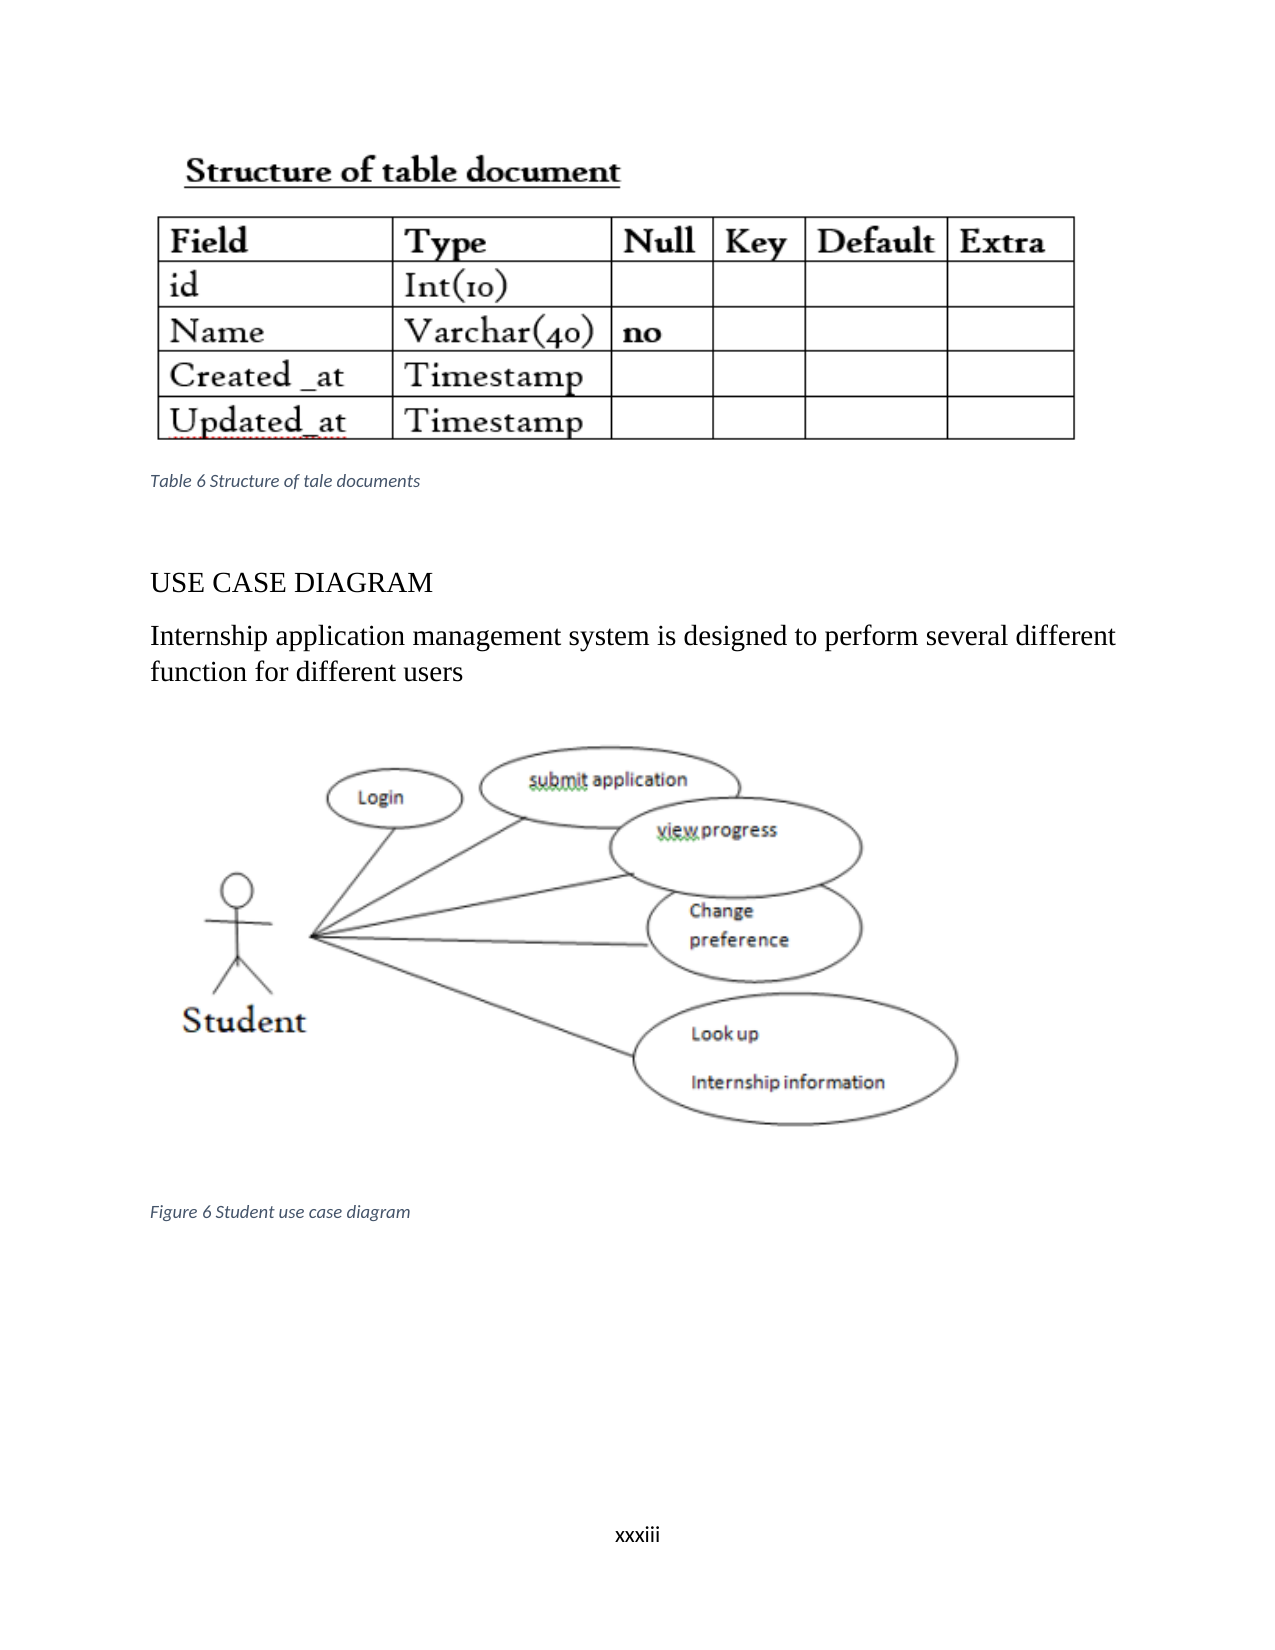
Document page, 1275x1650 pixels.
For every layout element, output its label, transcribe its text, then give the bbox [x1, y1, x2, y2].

picture [150, 150, 1097, 451]
text Internship application management system is designed to perform several different function for different users [150, 618, 1125, 688]
picture [150, 707, 1004, 1181]
text USE CASE DIAGRAM [150, 566, 1125, 599]
